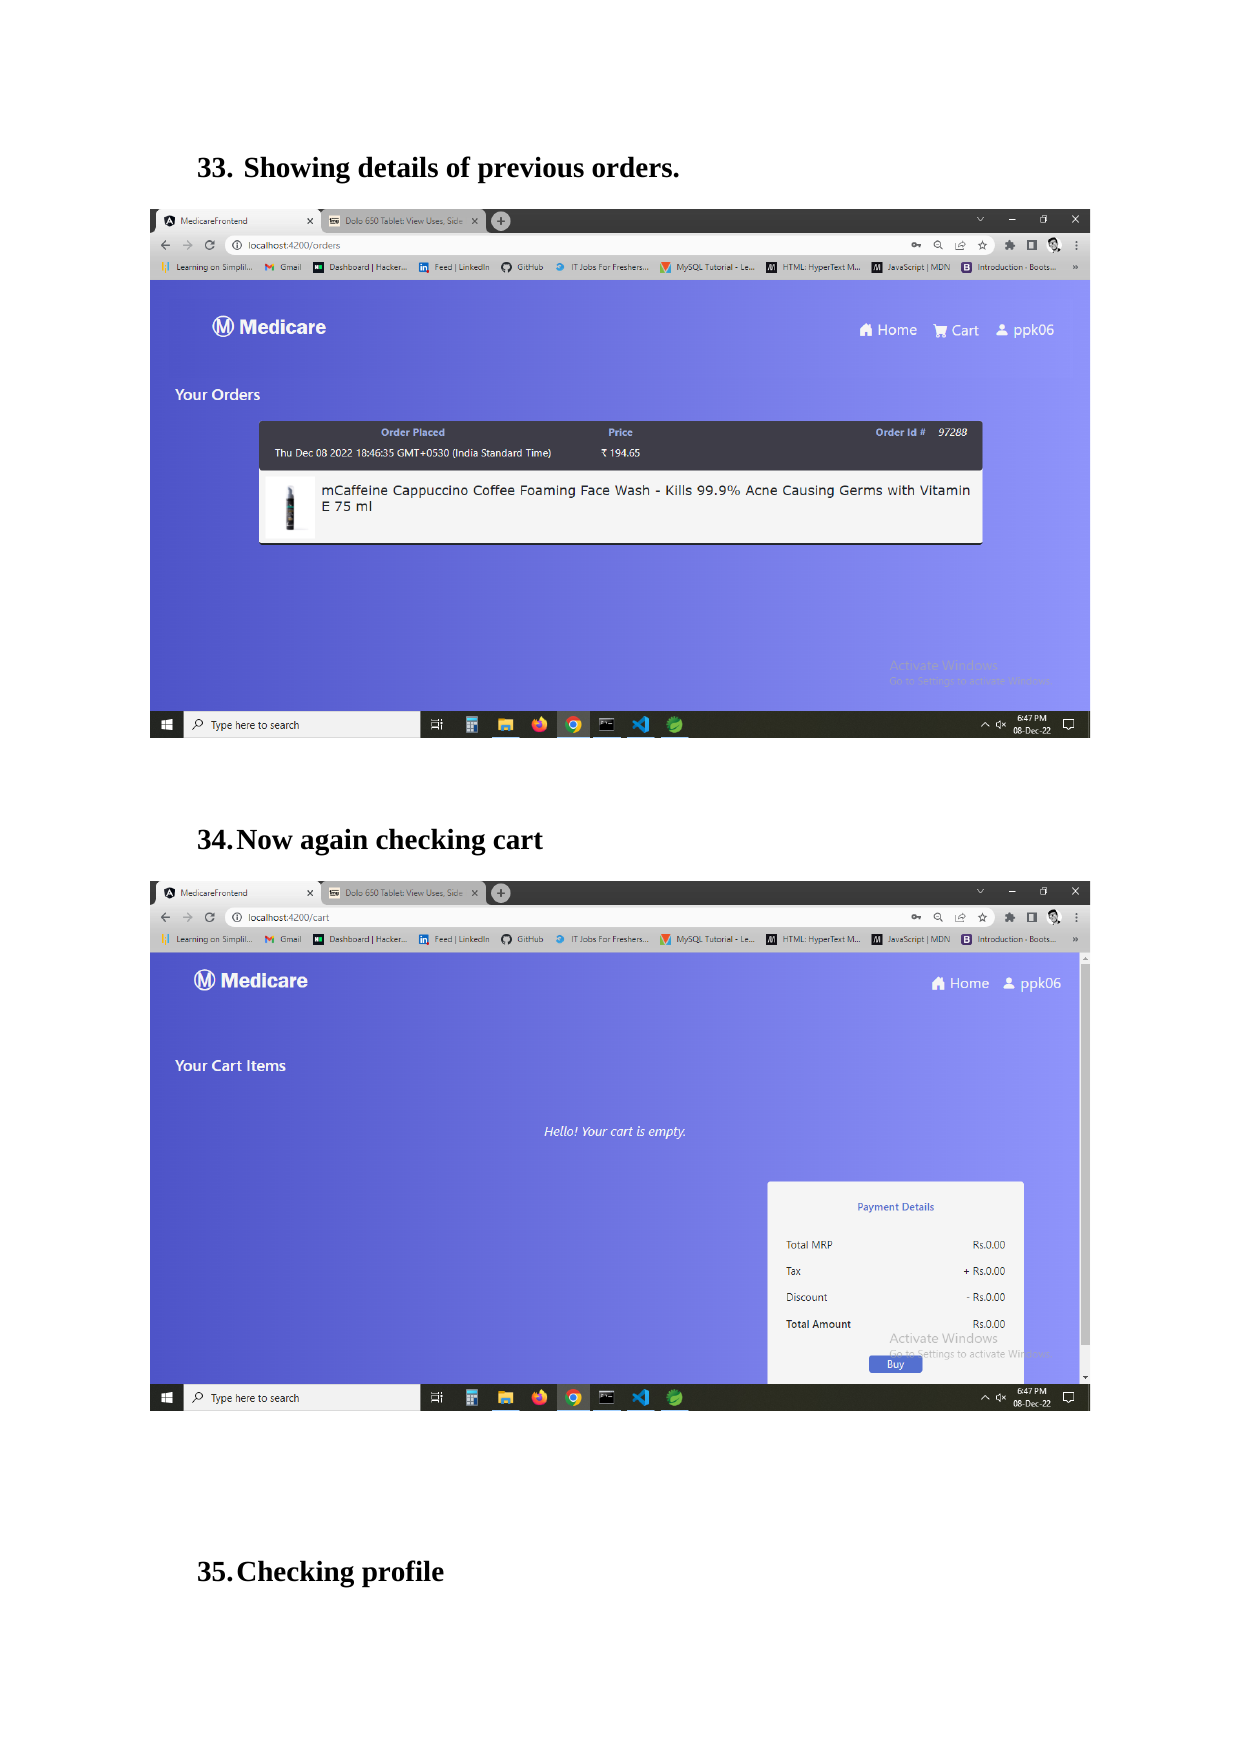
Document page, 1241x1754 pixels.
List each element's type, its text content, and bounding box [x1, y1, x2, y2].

picture [150, 881, 1091, 1411]
picture [150, 209, 1091, 738]
list Showing details of previous orders. [197, 150, 1090, 183]
list Checking profile [197, 1554, 1090, 1588]
list Now again checking cart [197, 822, 1090, 856]
